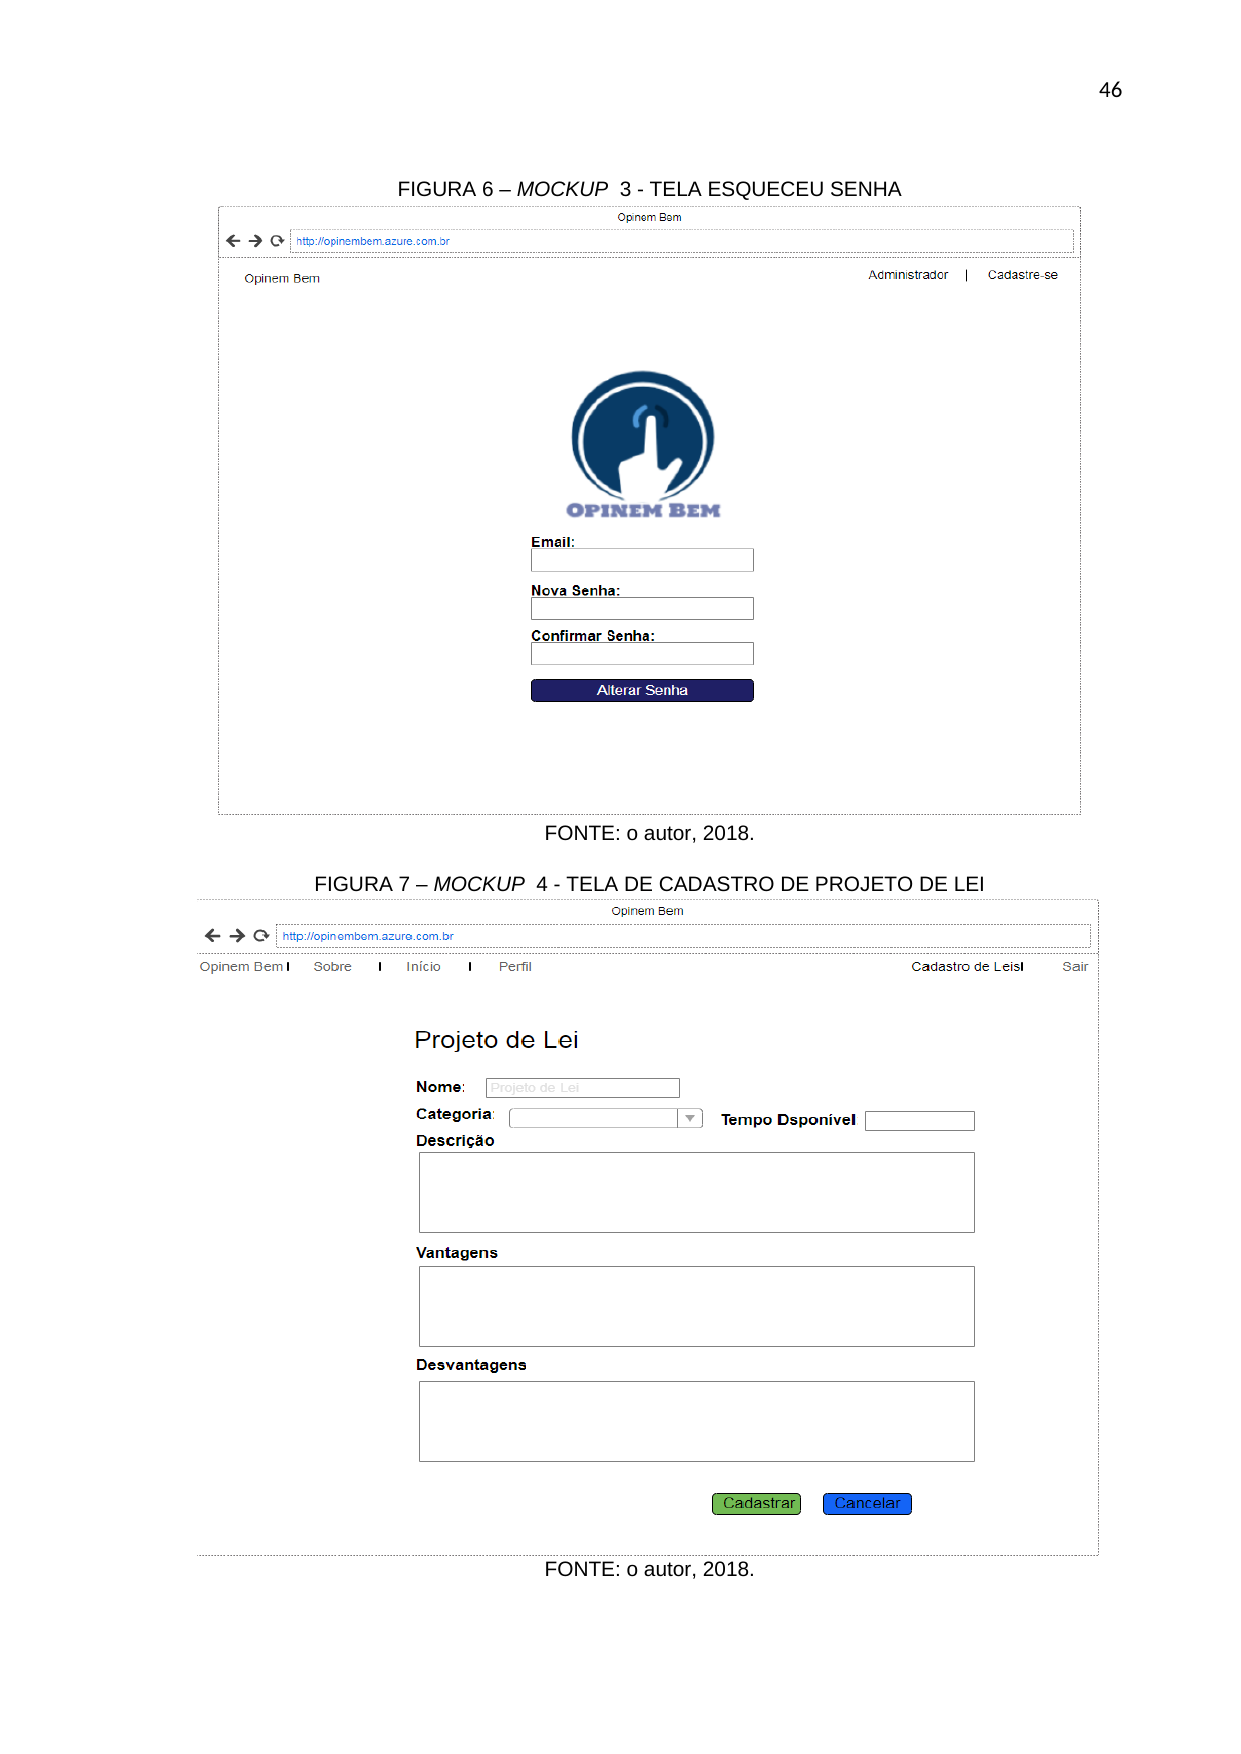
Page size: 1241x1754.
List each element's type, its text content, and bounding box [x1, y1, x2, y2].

picture [214, 201, 1086, 821]
text FONTE: o autor, 2018. [177, 1557, 1122, 1581]
text FONTE: o autor, 2018. [177, 820, 1122, 844]
picture [197, 896, 1103, 1558]
